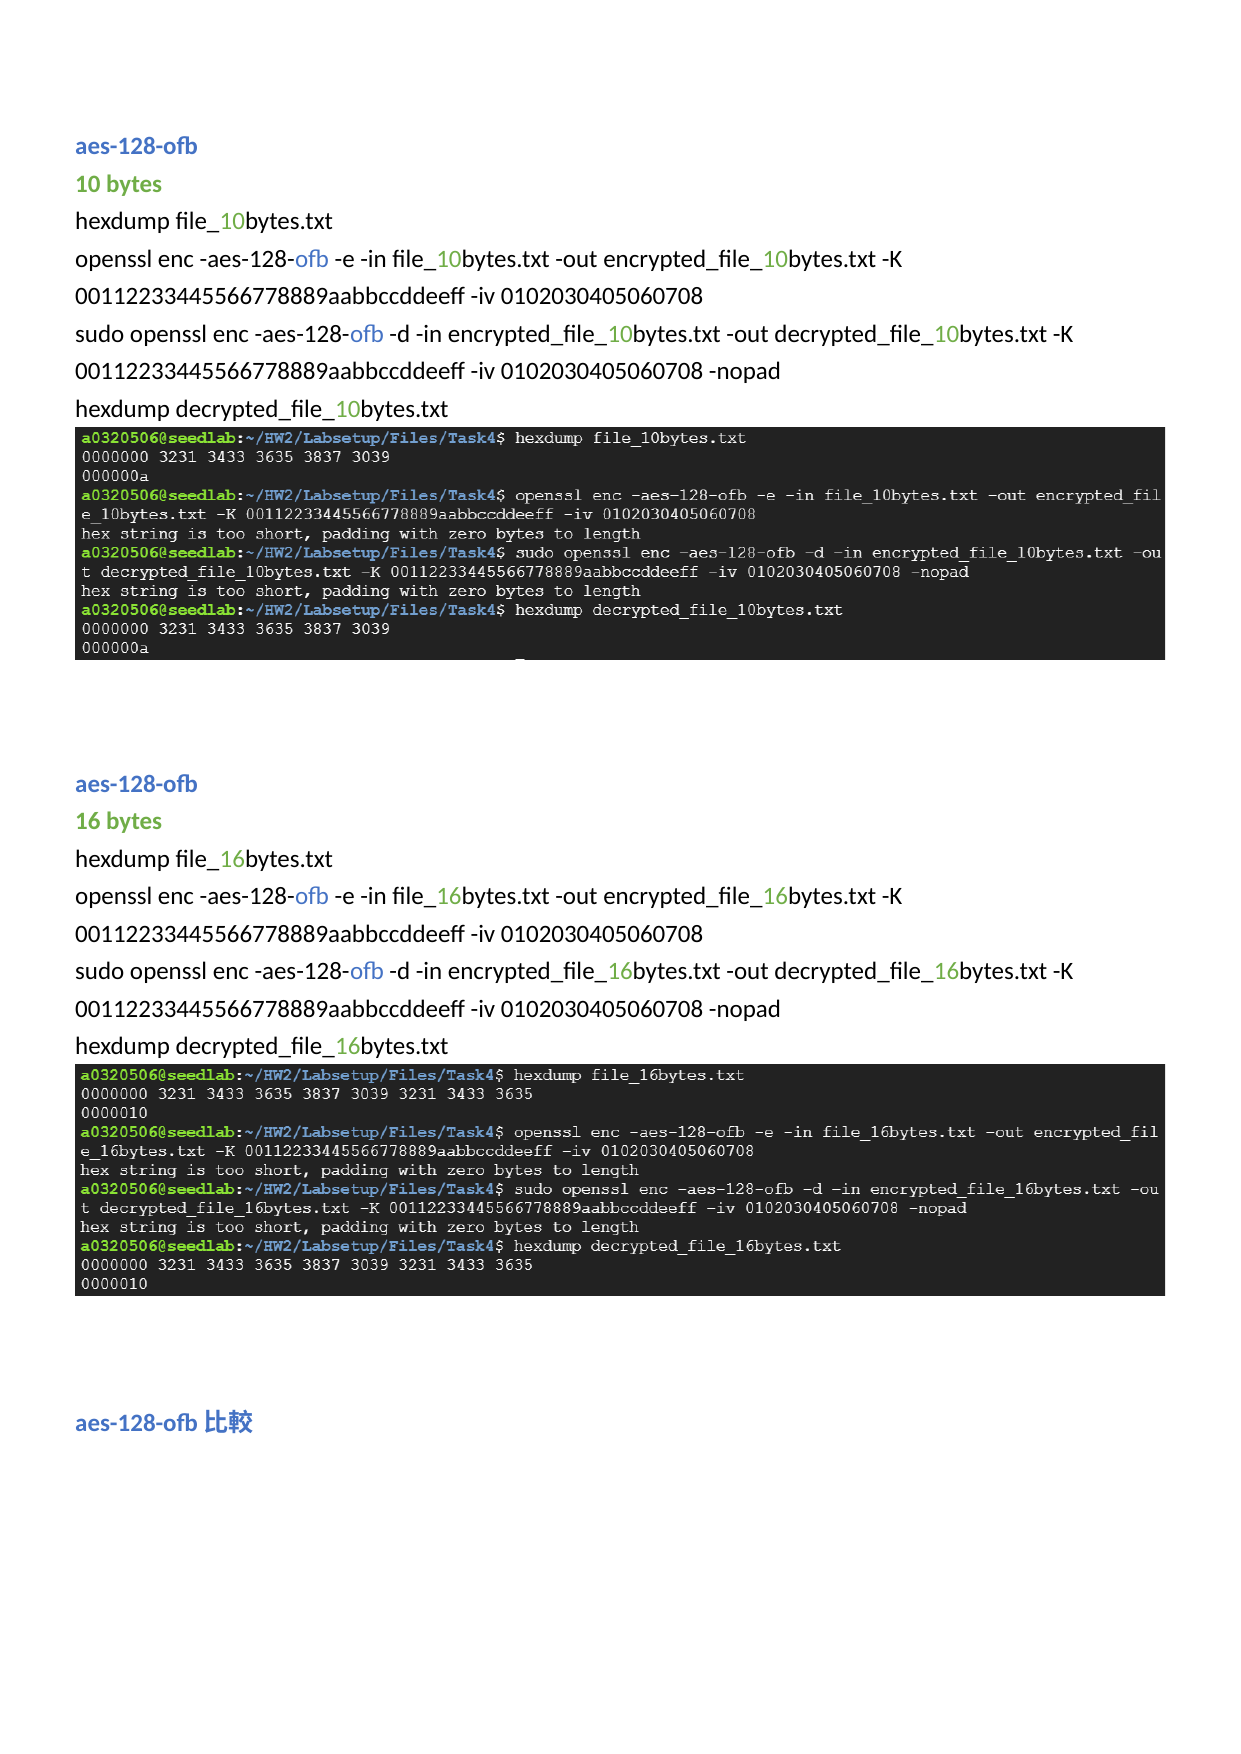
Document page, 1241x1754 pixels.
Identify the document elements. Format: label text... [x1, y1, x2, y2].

text aes-128-ofb 比較 [75, 1402, 1165, 1439]
text 16 bytes [75, 802, 1165, 839]
text sudo openssl enc -aes-128-ofb -d -in encrypted_file_16bytes.txt -out decrypted_file_16bytes.txt -K 00112233445566778889aabbccddeeff -iv 0102030405060708 -nopad [75, 952, 1165, 1027]
text hexdump decrypted_file_10bytes.txt [75, 389, 1165, 427]
text 10 bytes [75, 164, 1165, 202]
text aes-128-ofb [75, 764, 1165, 802]
text hexdump file_16bytes.txt [75, 839, 1165, 877]
picture [75, 427, 1166, 660]
text aes-128-ofb [75, 127, 1165, 164]
text openssl enc -aes-128-ofb -e -in file_10bytes.txt -out encrypted_file_10bytes.txt -K 00112233445566778889aabbccddeeff -iv 0102030405060708 [75, 239, 1165, 314]
text openssl enc -aes-128-ofb -e -in file_16bytes.txt -out encrypted_file_16bytes.txt -K 00112233445566778889aabbccddeeff -iv 0102030405060708 [75, 877, 1165, 952]
text hexdump decrypted_file_16bytes.txt [75, 1027, 1165, 1064]
text sudo openssl enc -aes-128-ofb -d -in encrypted_file_10bytes.txt -out decrypted_file_10bytes.txt -K 00112233445566778889aabbccddeeff -iv 0102030405060708 -nopad [75, 314, 1165, 389]
picture [75, 1064, 1166, 1296]
text hexdump file_10bytes.txt [75, 202, 1165, 239]
